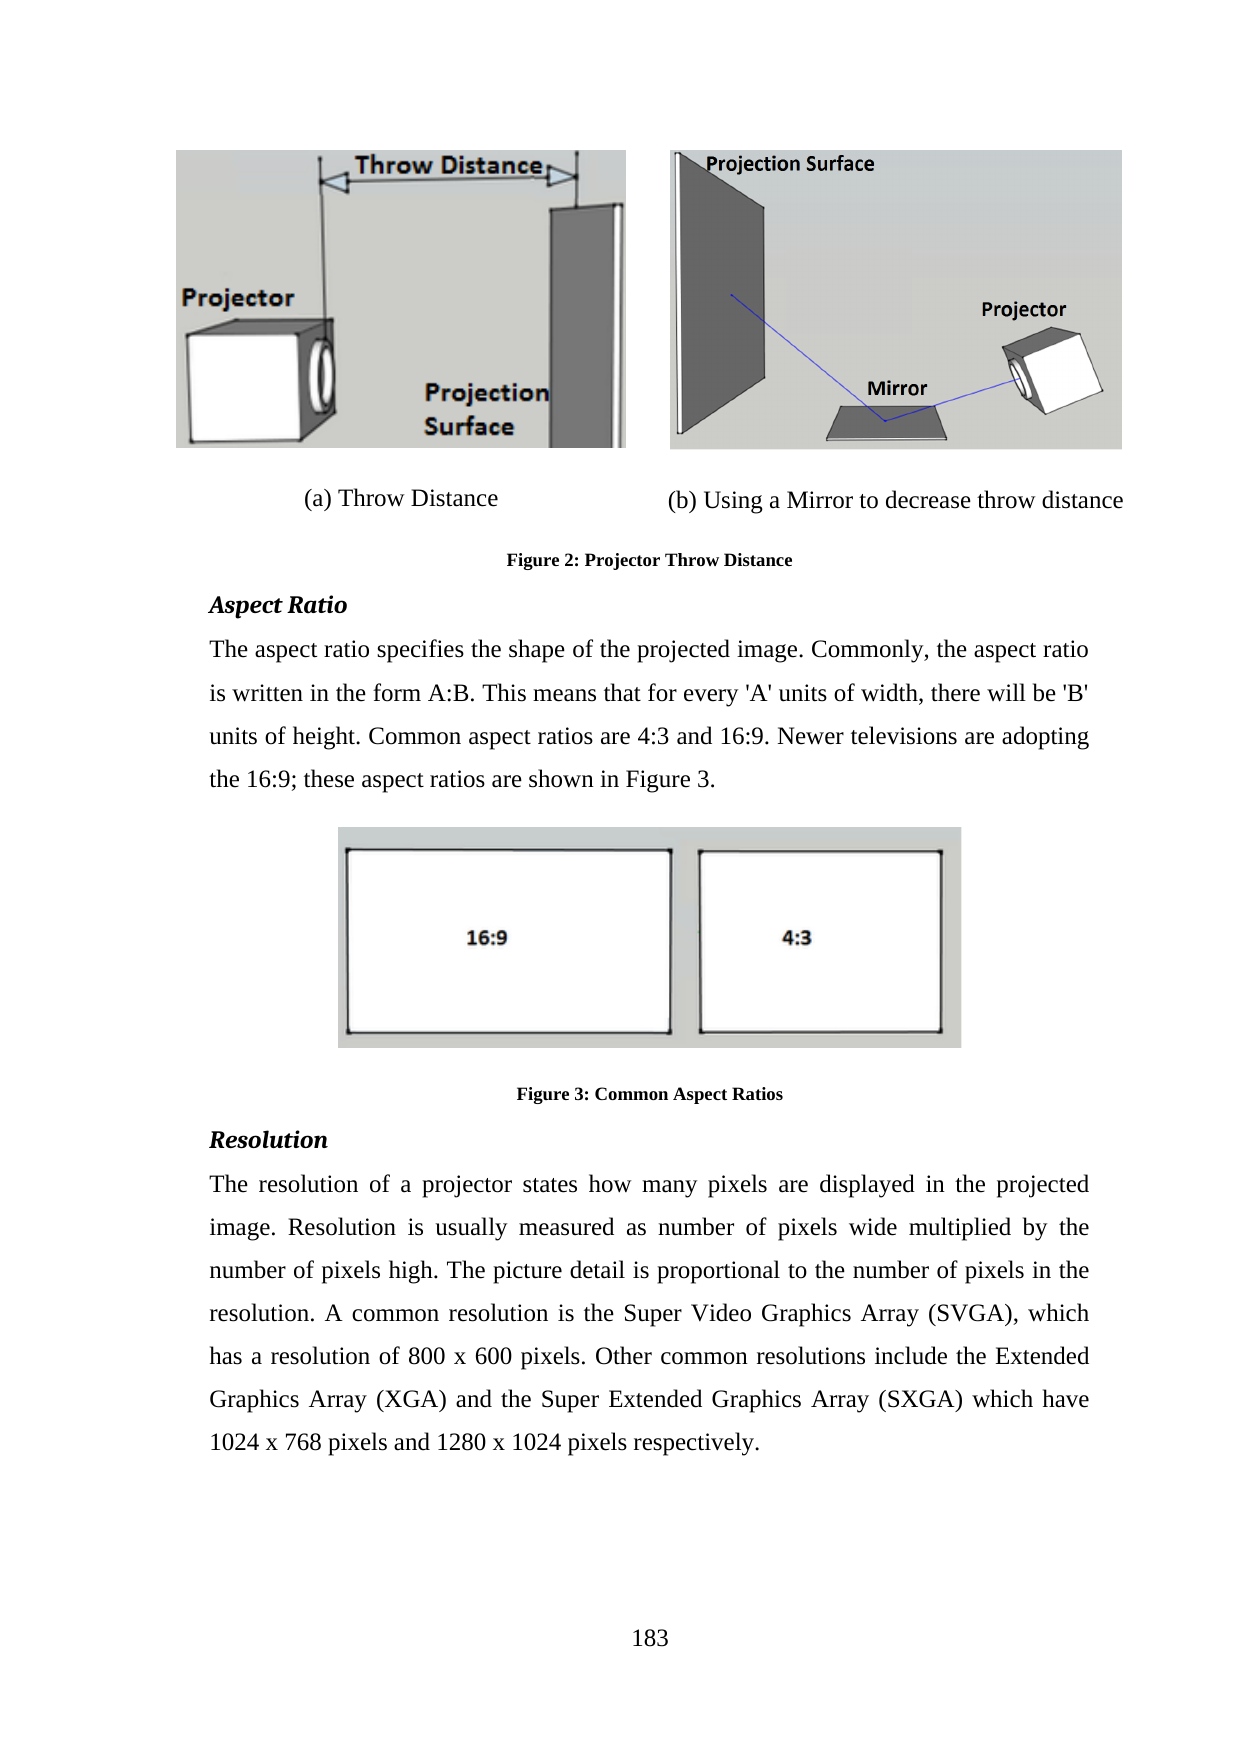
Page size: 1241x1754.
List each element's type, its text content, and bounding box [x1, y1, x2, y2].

table_header (a) Throw Distance [165, 150, 637, 549]
picture [669, 150, 1122, 450]
subtitle Resolution [209, 1126, 1090, 1154]
text Figure 3: Common Aspect Ratios [209, 1083, 1090, 1105]
text The resolution of a projector states how many pixels are displayed in the projected image. Resolution is usually measured as number of pixels wide multiplied by the number of pixels high. The picture detail is proportional to the number of pixels in the resolution. A common resolution is the Super Video Graphics Array (SVGA), which has a resolution of 800 x 600 pixels. Other common resolutions include the Extended Graphics Array (XGA) and the Super Extended Graphics Array (SXGA) which have 1024 x 768 pixels and 1280 x 1024 pixels respectively. [209, 1169, 1090, 1456]
picture [338, 827, 962, 1048]
picture [176, 150, 626, 448]
subtitle Aspect Ratio [209, 591, 1090, 620]
table_header (b) Using a Mirror to decrease throw distance [637, 150, 1154, 549]
text The aspect ratio specifies the shape of the projected image. Commonly, the aspect ratio is written in the form A:B. This means that for every 'A' units of width, there will be 'B' units of height. Common aspect ratios are 4:3 and 16:9. Newer televisions are adopting the 16:9; these aspect ratios are shown in Figure 3. [209, 634, 1090, 793]
text Figure 2: Projector Throw Distance [209, 549, 1090, 571]
